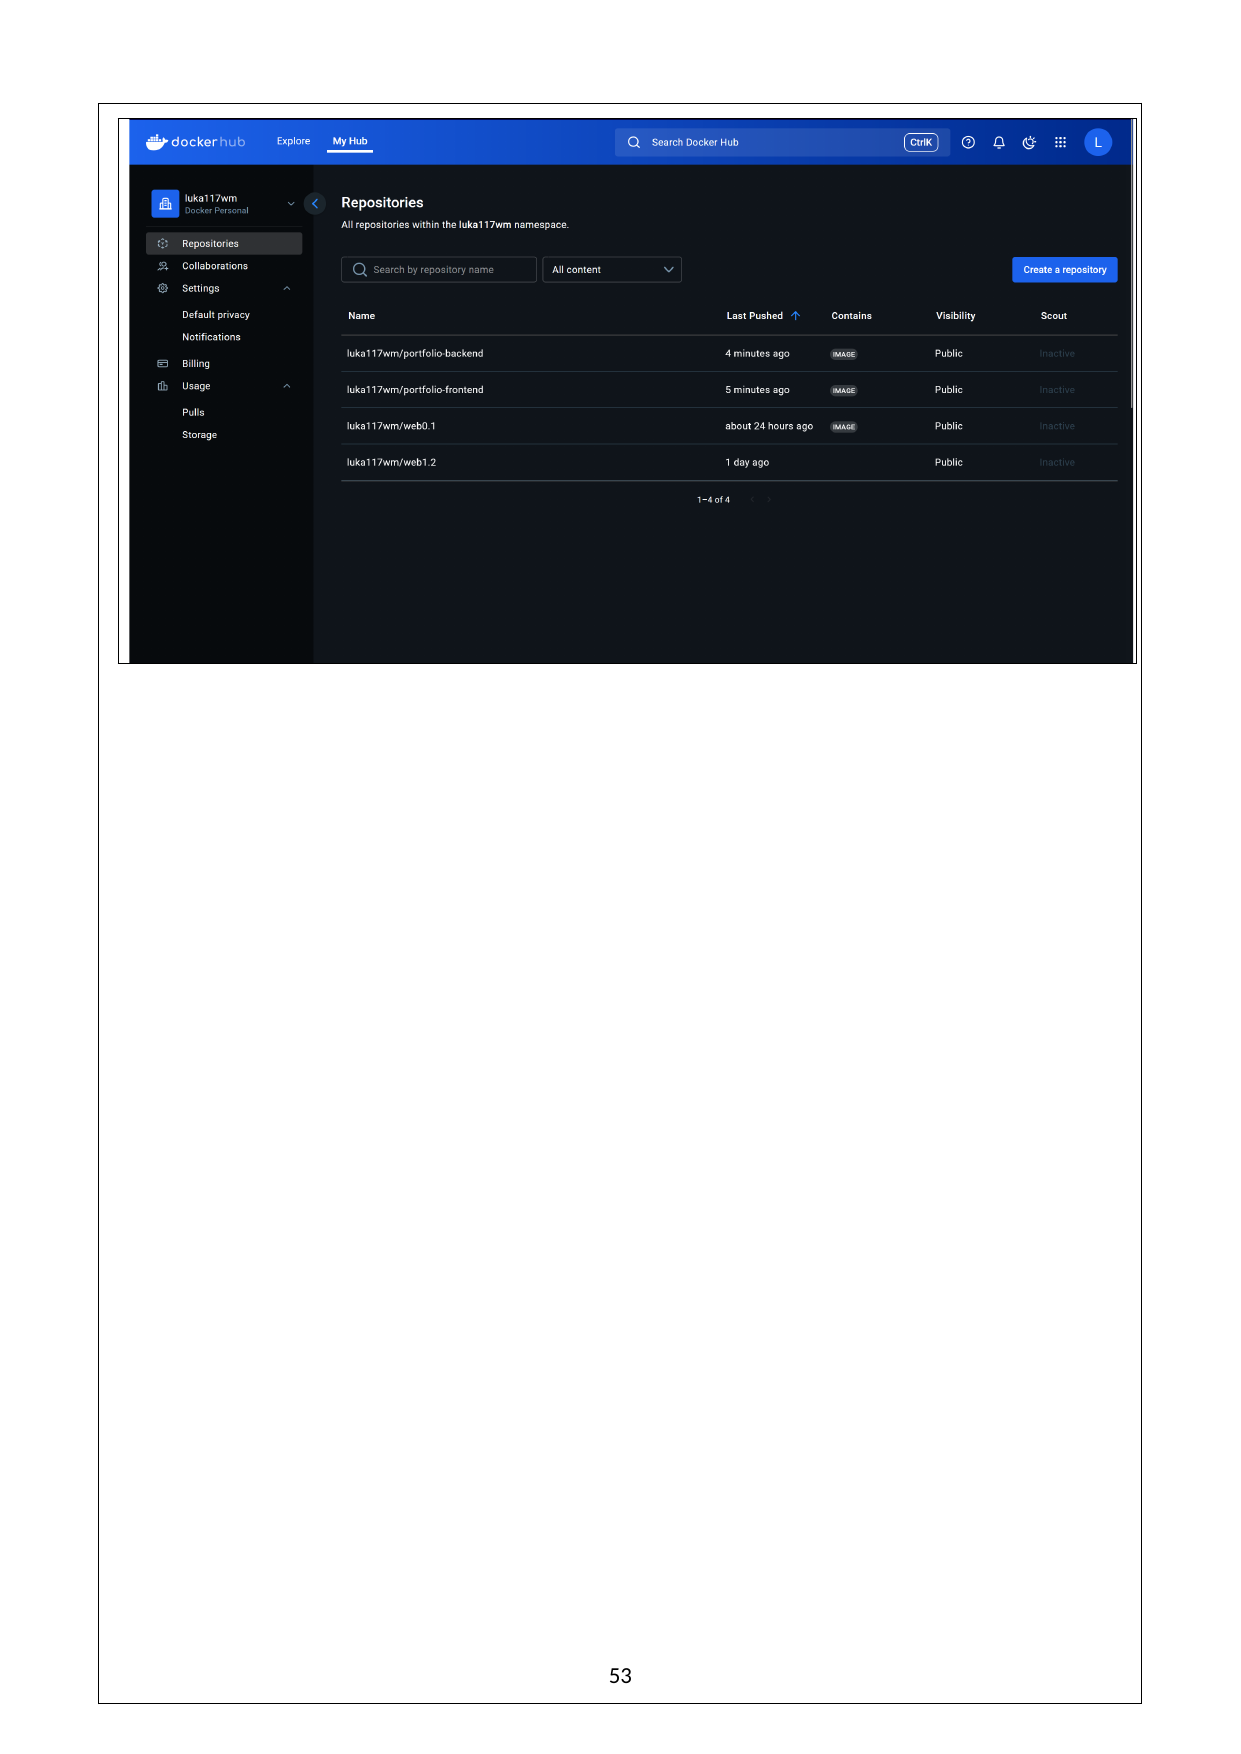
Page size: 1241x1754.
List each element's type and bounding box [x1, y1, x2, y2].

picture [129, 119, 1134, 663]
table_cell [119, 119, 129, 663]
